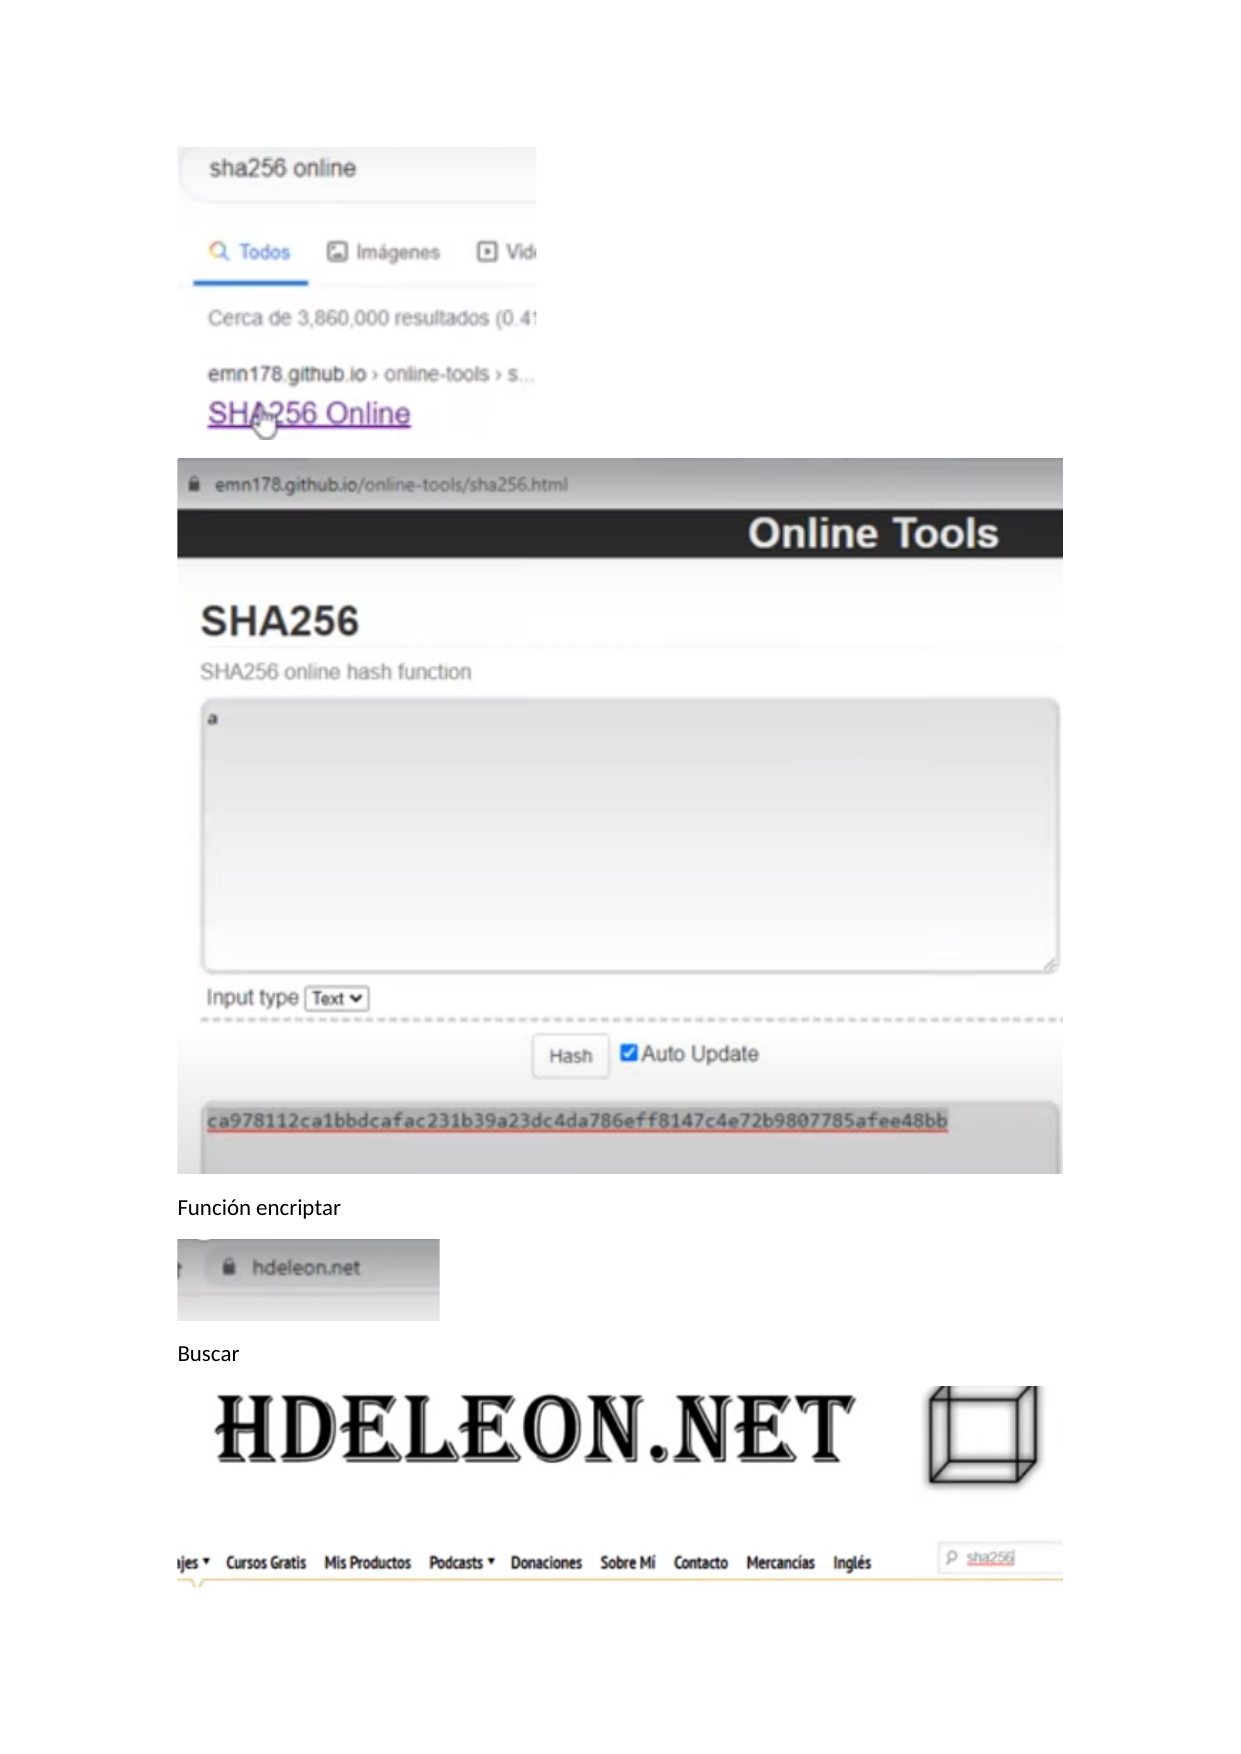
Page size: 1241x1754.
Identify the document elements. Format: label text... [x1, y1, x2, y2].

picture [177, 458, 1063, 1174]
text Función encriptar [177, 1193, 1063, 1221]
picture [177, 1386, 1063, 1587]
picture [177, 1239, 440, 1321]
picture [177, 147, 537, 440]
text Buscar [177, 1339, 1063, 1368]
